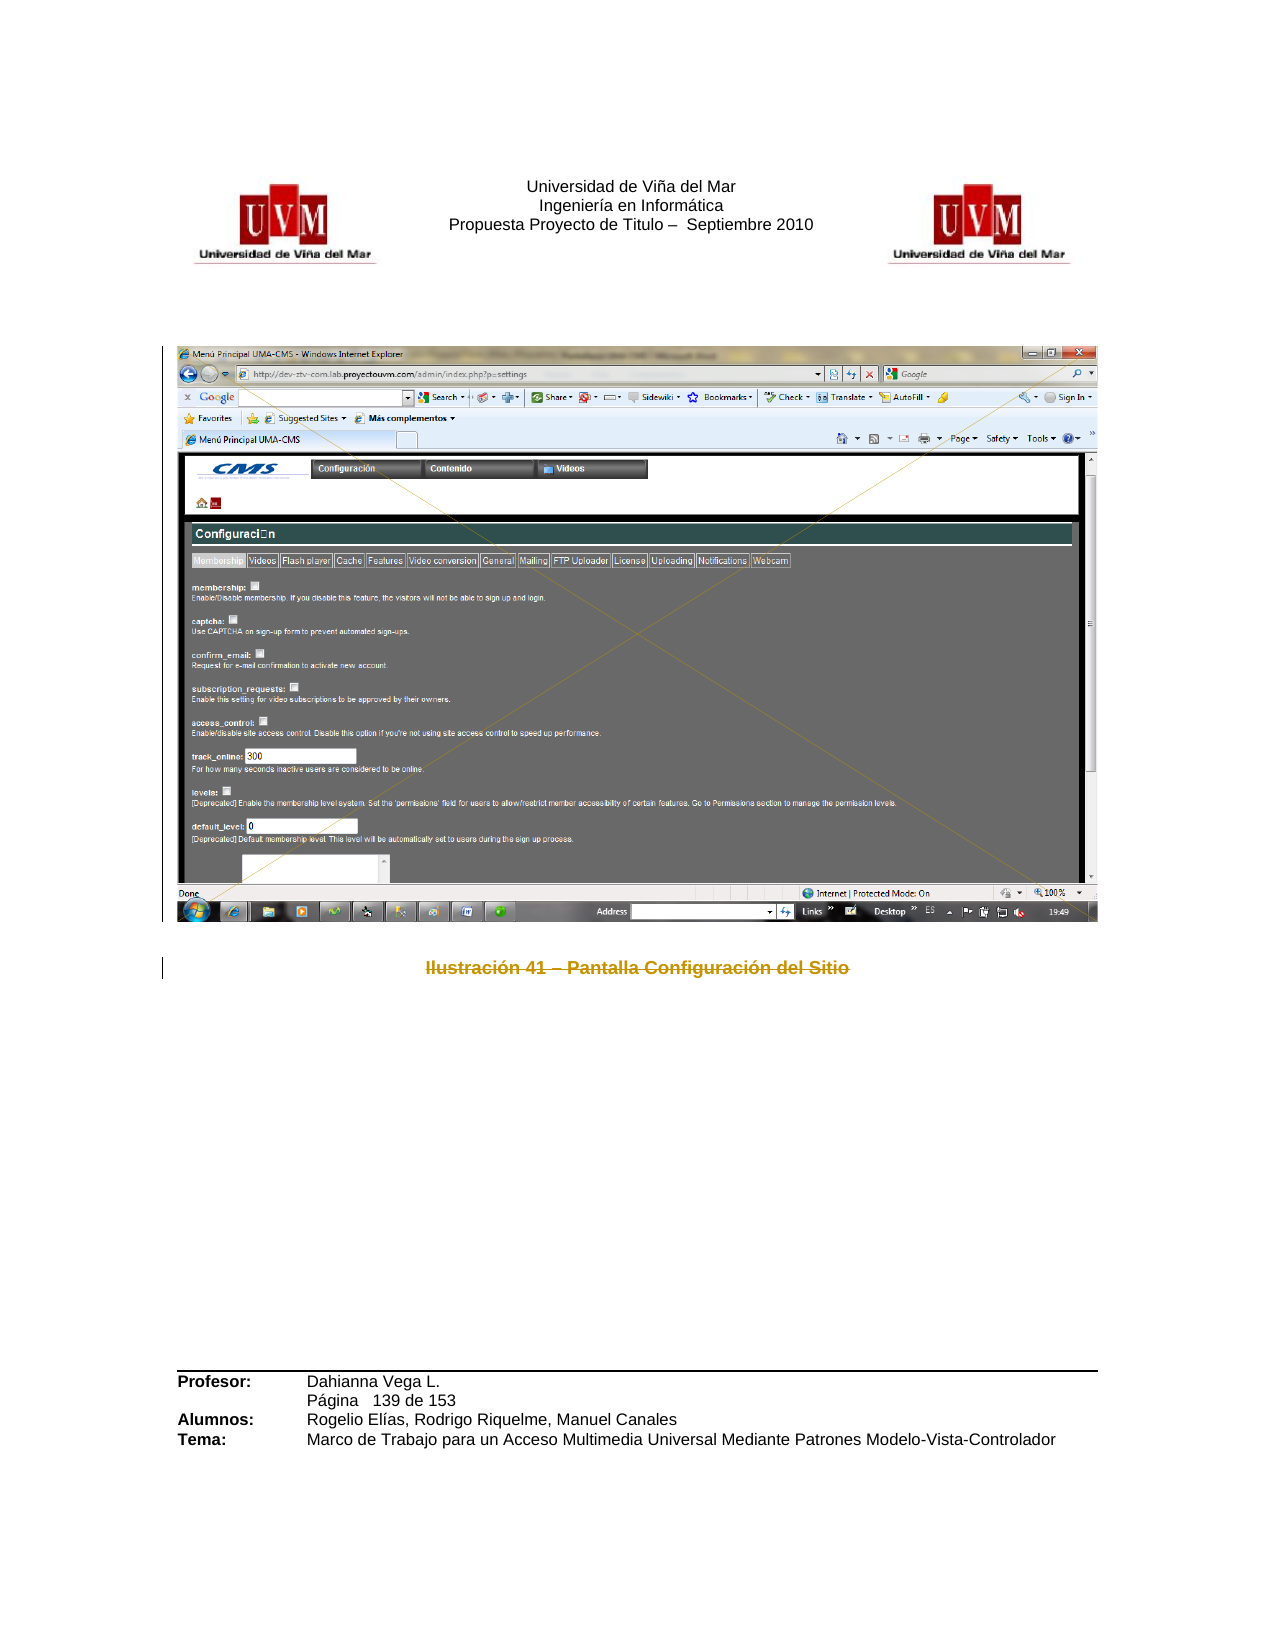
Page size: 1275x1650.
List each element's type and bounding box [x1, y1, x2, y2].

picture [179, 346, 1096, 633]
picture [179, 635, 1096, 922]
picture [871, 176, 1084, 267]
picture [177, 176, 390, 267]
picture [177, 347, 635, 921]
picture [640, 347, 1098, 921]
